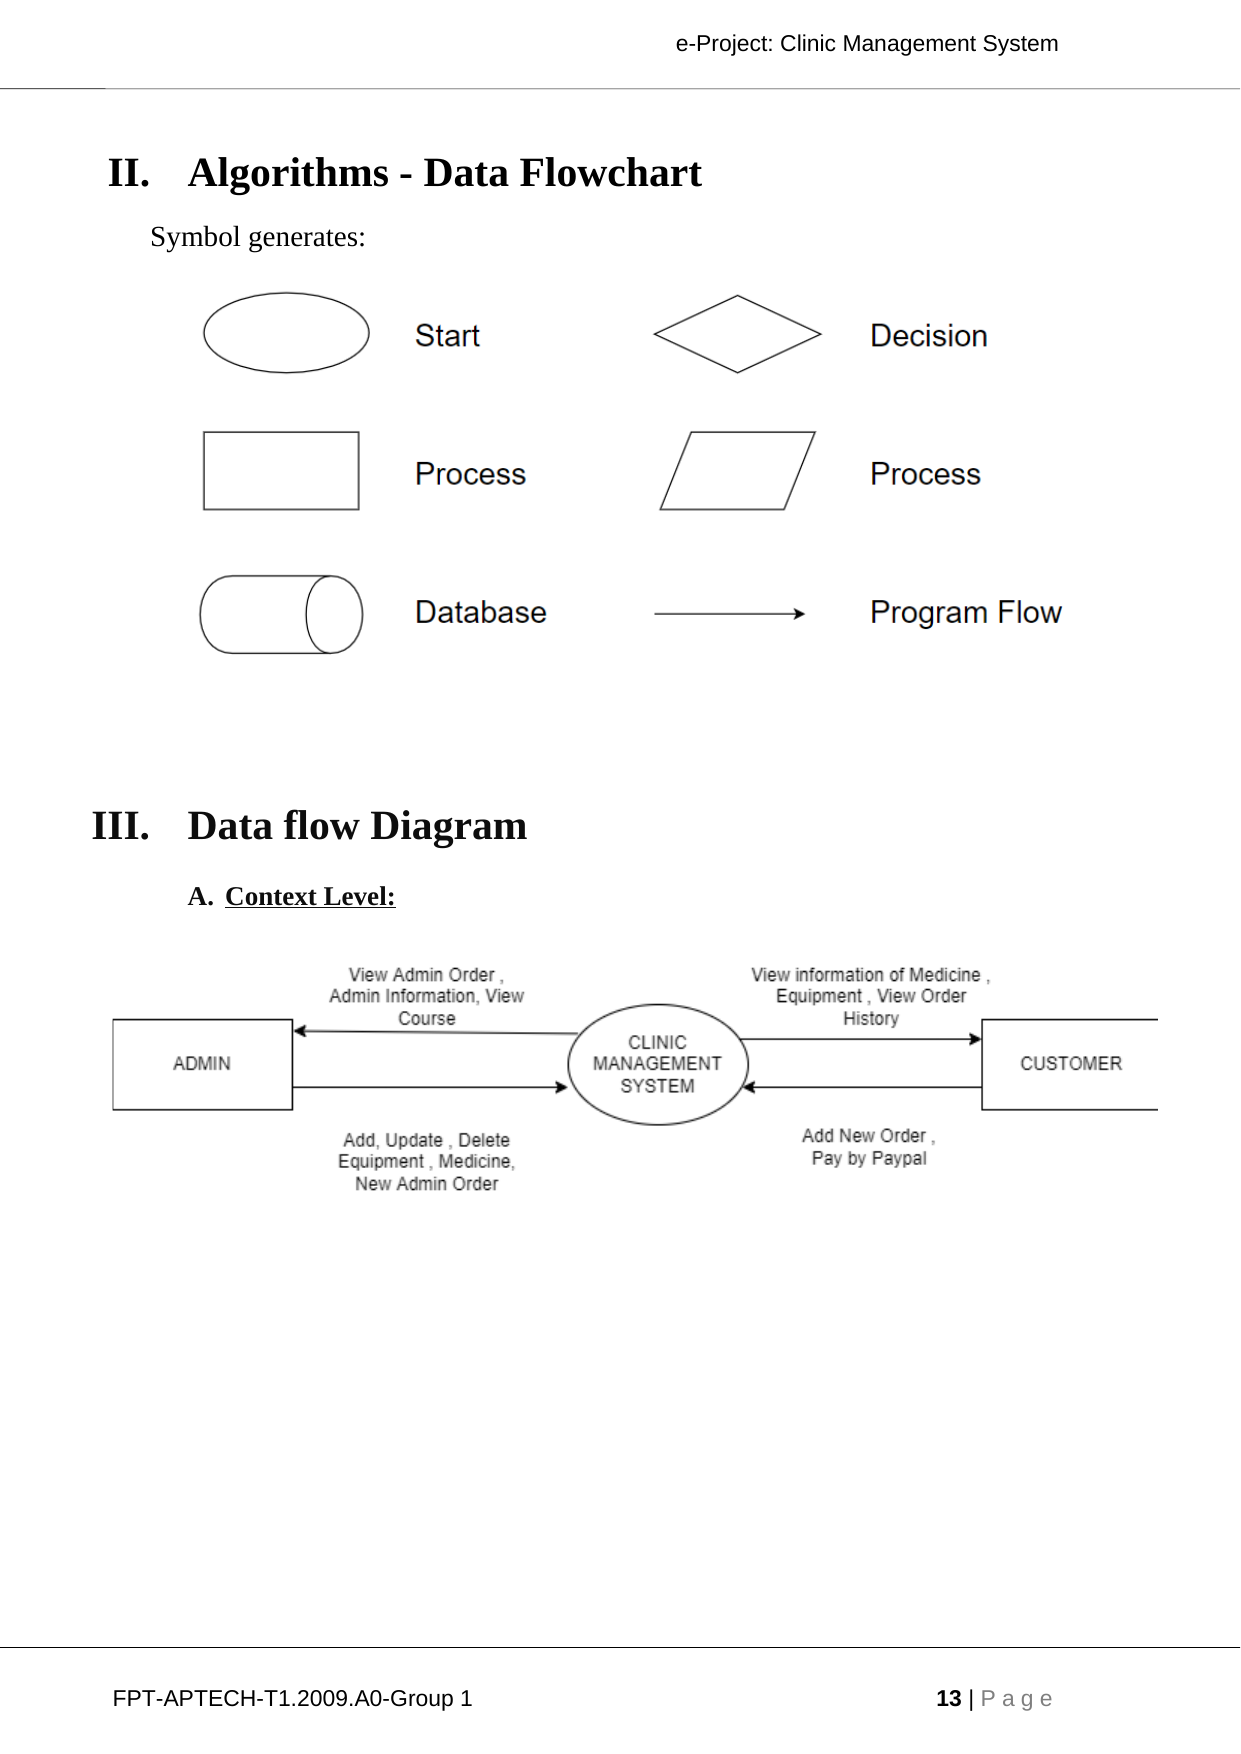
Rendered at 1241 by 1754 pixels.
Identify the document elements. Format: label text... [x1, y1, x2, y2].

list Data flow Diagram [150, 801, 1162, 848]
list Context Level: [187, 879, 1162, 911]
picture [112, 269, 1163, 692]
list Algorithms - Data Flowchart [150, 147, 1162, 195]
text Symbol generates: [112, 219, 1162, 252]
picture [112, 965, 1159, 1197]
